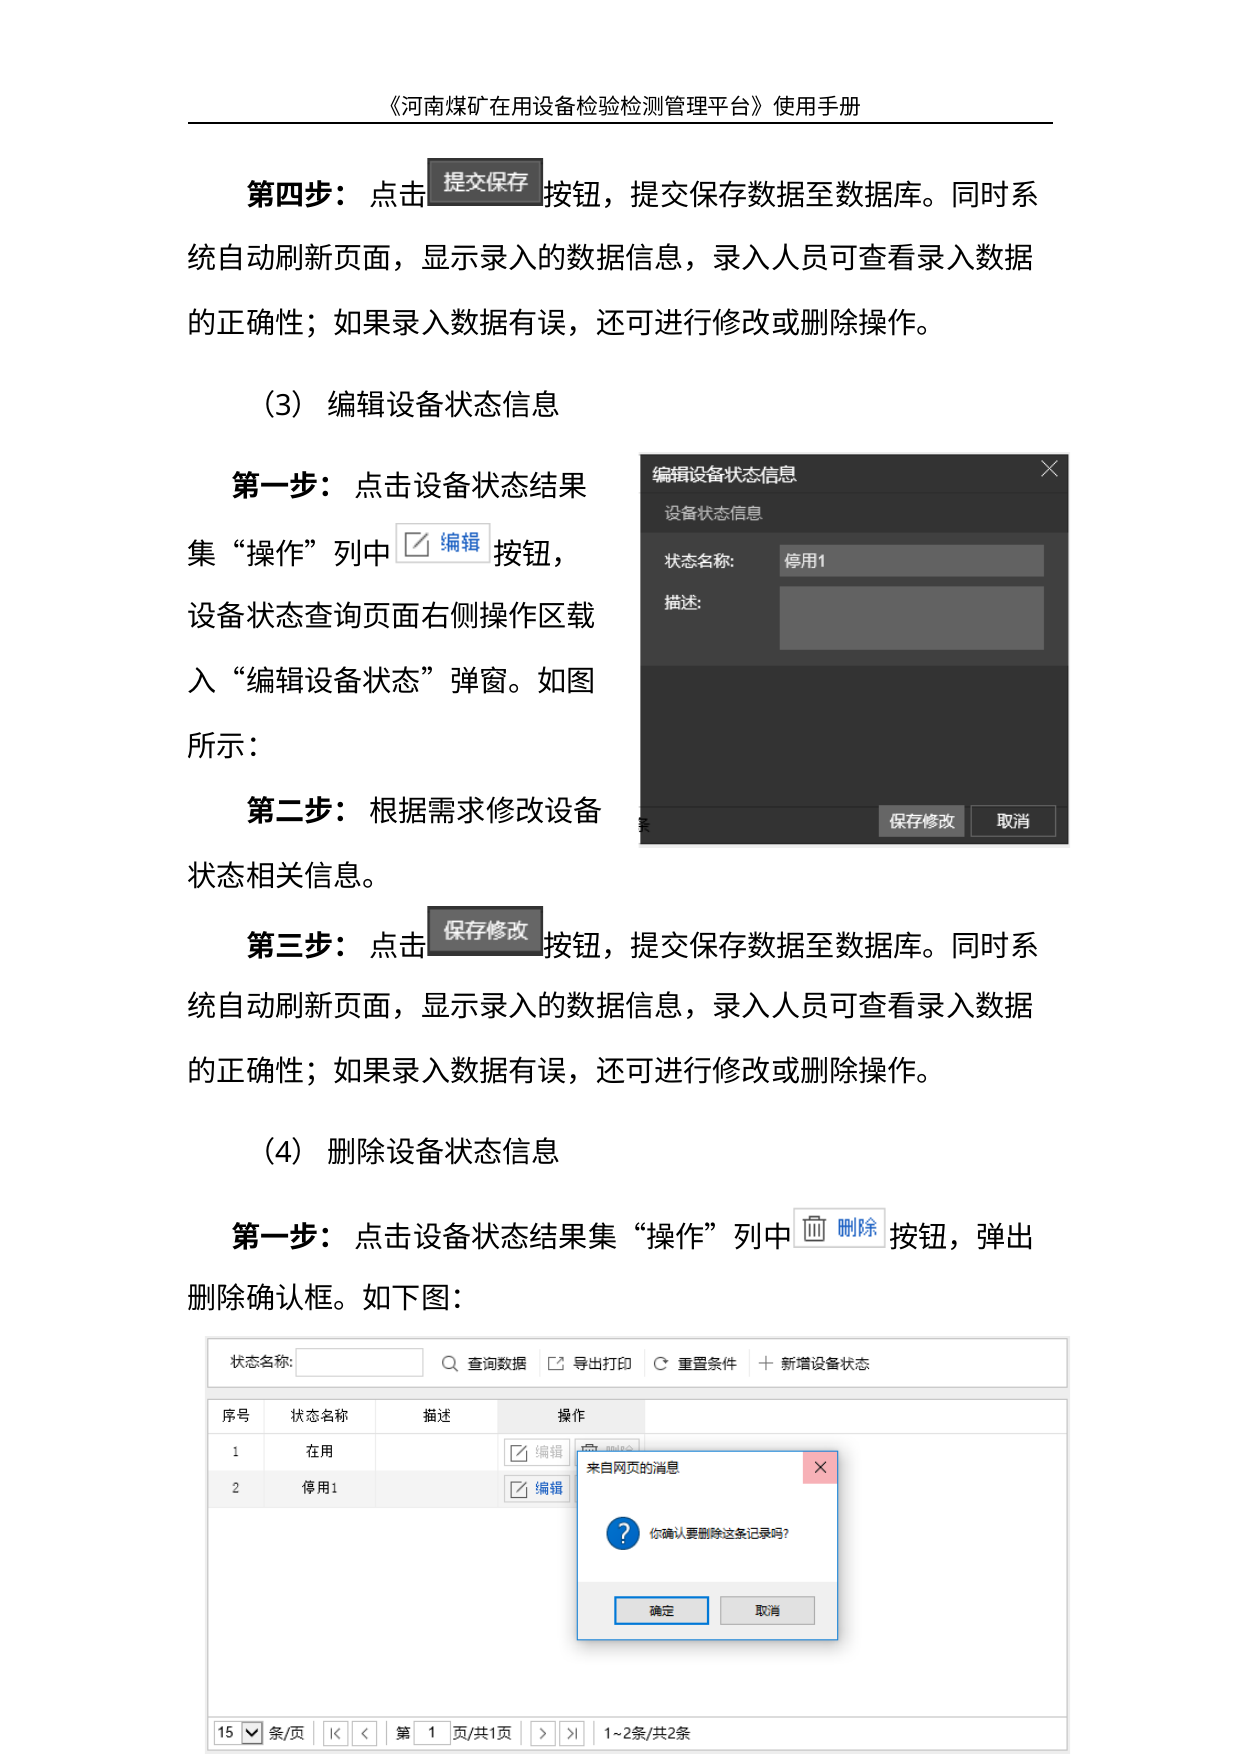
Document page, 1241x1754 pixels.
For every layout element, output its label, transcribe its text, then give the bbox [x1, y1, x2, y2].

list 点击设备状态结果集“操作”列中按钮，弹出删除确认框。如下图： [187, 1198, 1053, 1328]
picture [427, 158, 544, 206]
list 点击设备状态结果集“操作”列中按钮，设备状态查询页面右侧操作区载入“编辑设备状态”弹窗。如图所示： [187, 451, 1053, 776]
list 根据需求修改设备状态相关信息。 [187, 776, 1053, 906]
list 点击按钮，提交保存数据至数据库。同时系统自动刷新页面，显示录入的数据信息，录入人员可查看录入数据的正确性；如果录入数据有误，还可进行修改或删除操作。 [187, 158, 1053, 353]
list 删除设备状态信息 [187, 1117, 1053, 1182]
list 编辑设备状态信息 [187, 370, 1053, 435]
picture [427, 906, 544, 956]
picture [638, 452, 1071, 848]
picture [204, 1336, 1071, 1754]
list 点击按钮，提交保存数据至数据库。同时系统自动刷新页面，显示录入的数据信息，录入人员可查看录入数据的正确性；如果录入数据有误，还可进行修改或删除操作。 [187, 906, 1053, 1101]
picture [792, 1205, 889, 1248]
picture [391, 523, 494, 565]
